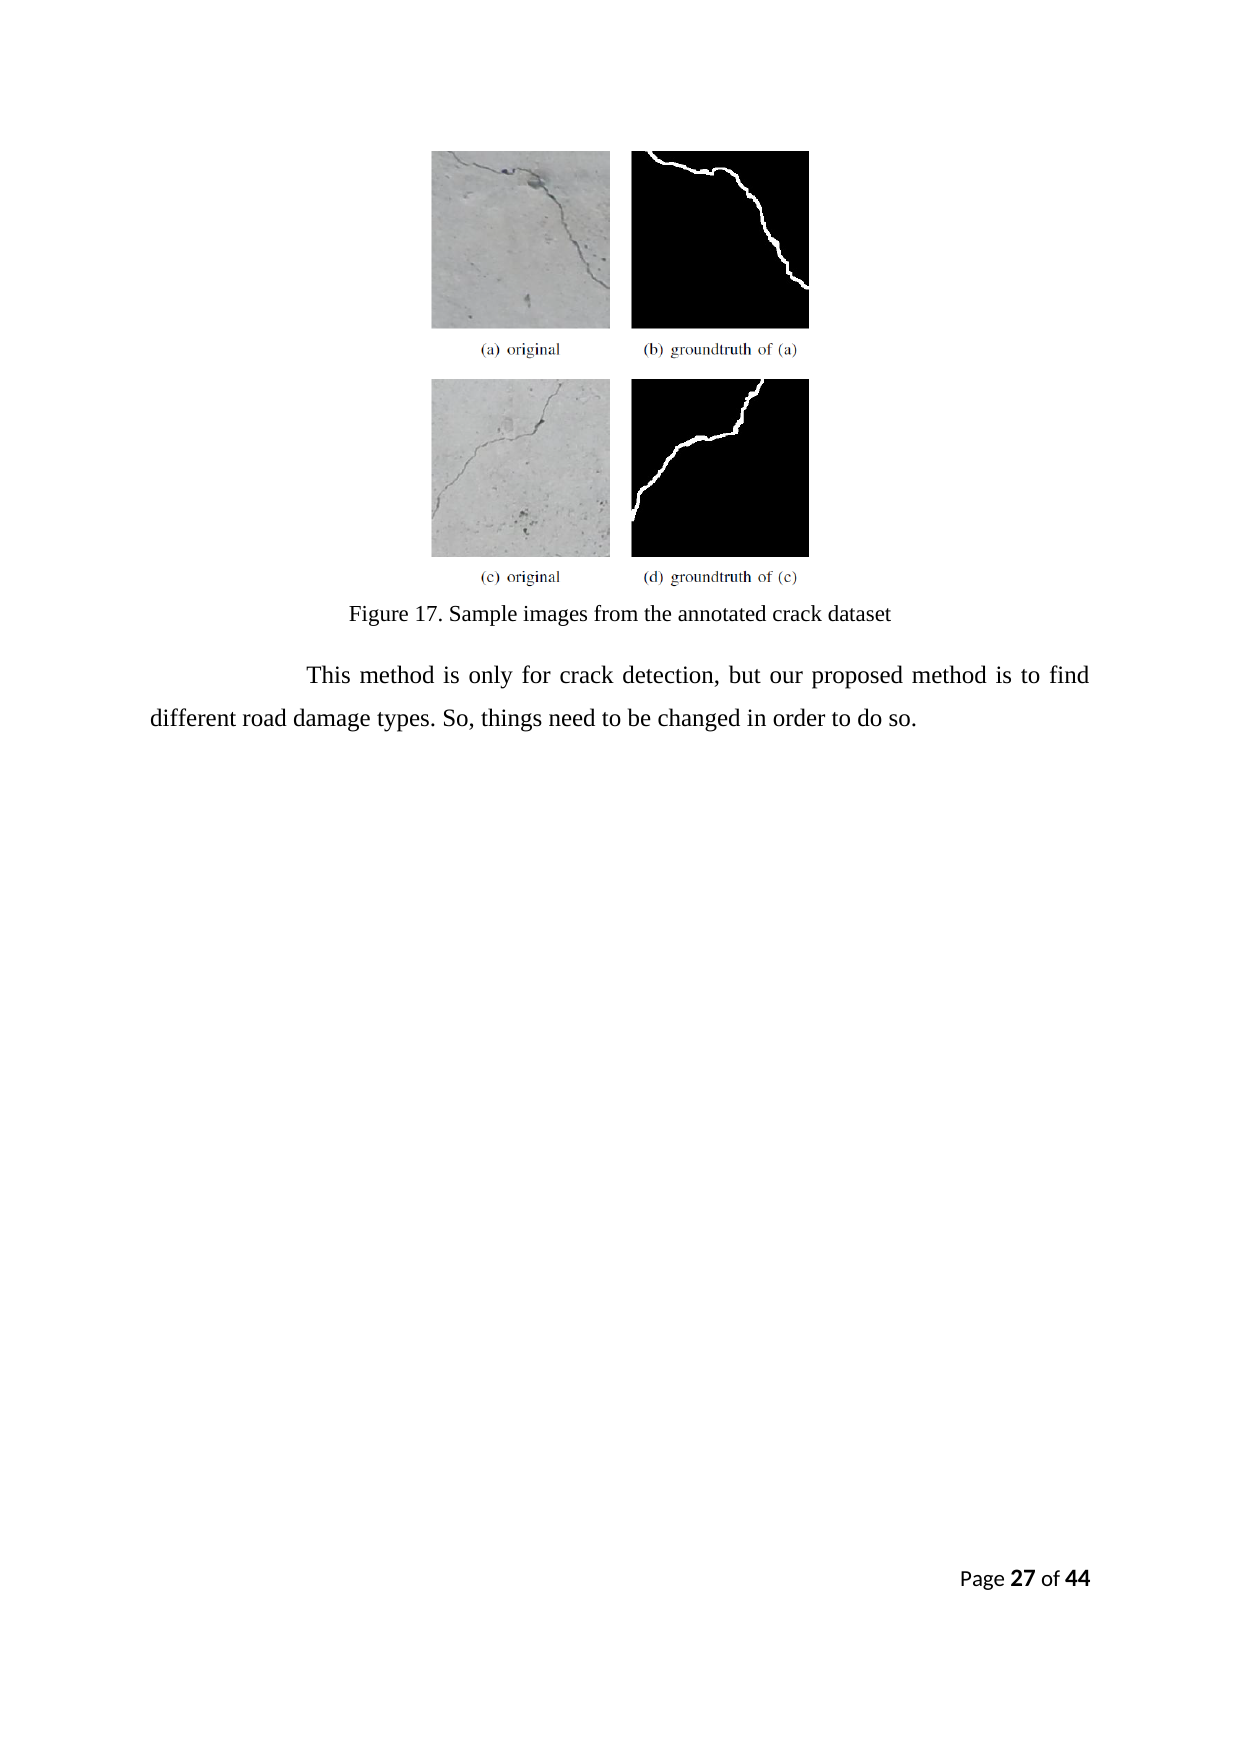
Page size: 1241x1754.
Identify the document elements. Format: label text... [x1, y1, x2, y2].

picture [429, 150, 811, 587]
text This method is only for crack detection, but our proposed method is to find different road damage types. So, things need to be changed in order to do so. [150, 660, 1090, 732]
